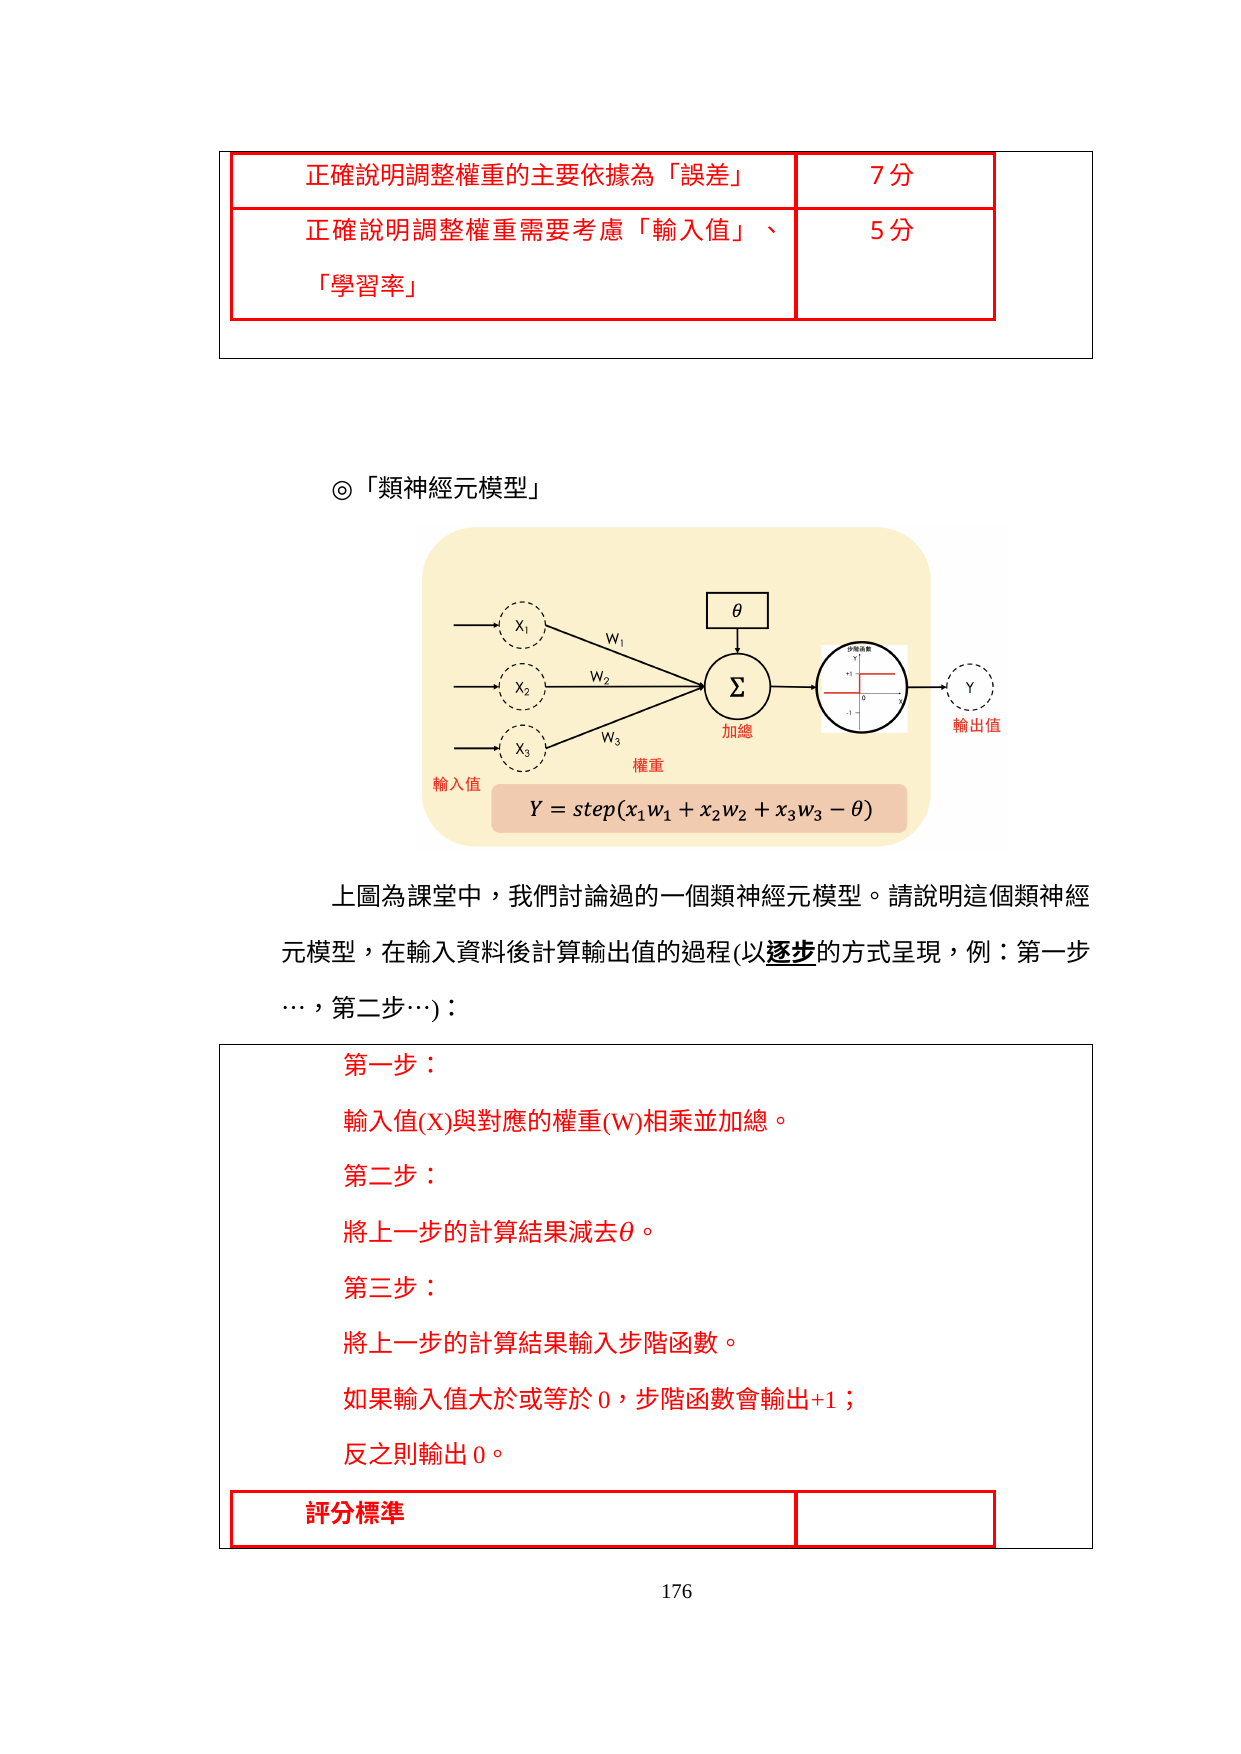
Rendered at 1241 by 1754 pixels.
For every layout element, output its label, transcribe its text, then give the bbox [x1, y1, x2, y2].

text 上圖為課堂中，我們討論過的一個類神經元模型。請說明這個類神經元模型，在輸入資料後計算輸出值的過程(以逐步的方式呈現，例：第一步…，第二步…)： [281, 876, 1092, 1026]
text ◎「類神經元模型」 [281, 468, 1092, 506]
picture [416, 523, 1008, 851]
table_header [220, 152, 1092, 358]
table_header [220, 1045, 1092, 1548]
